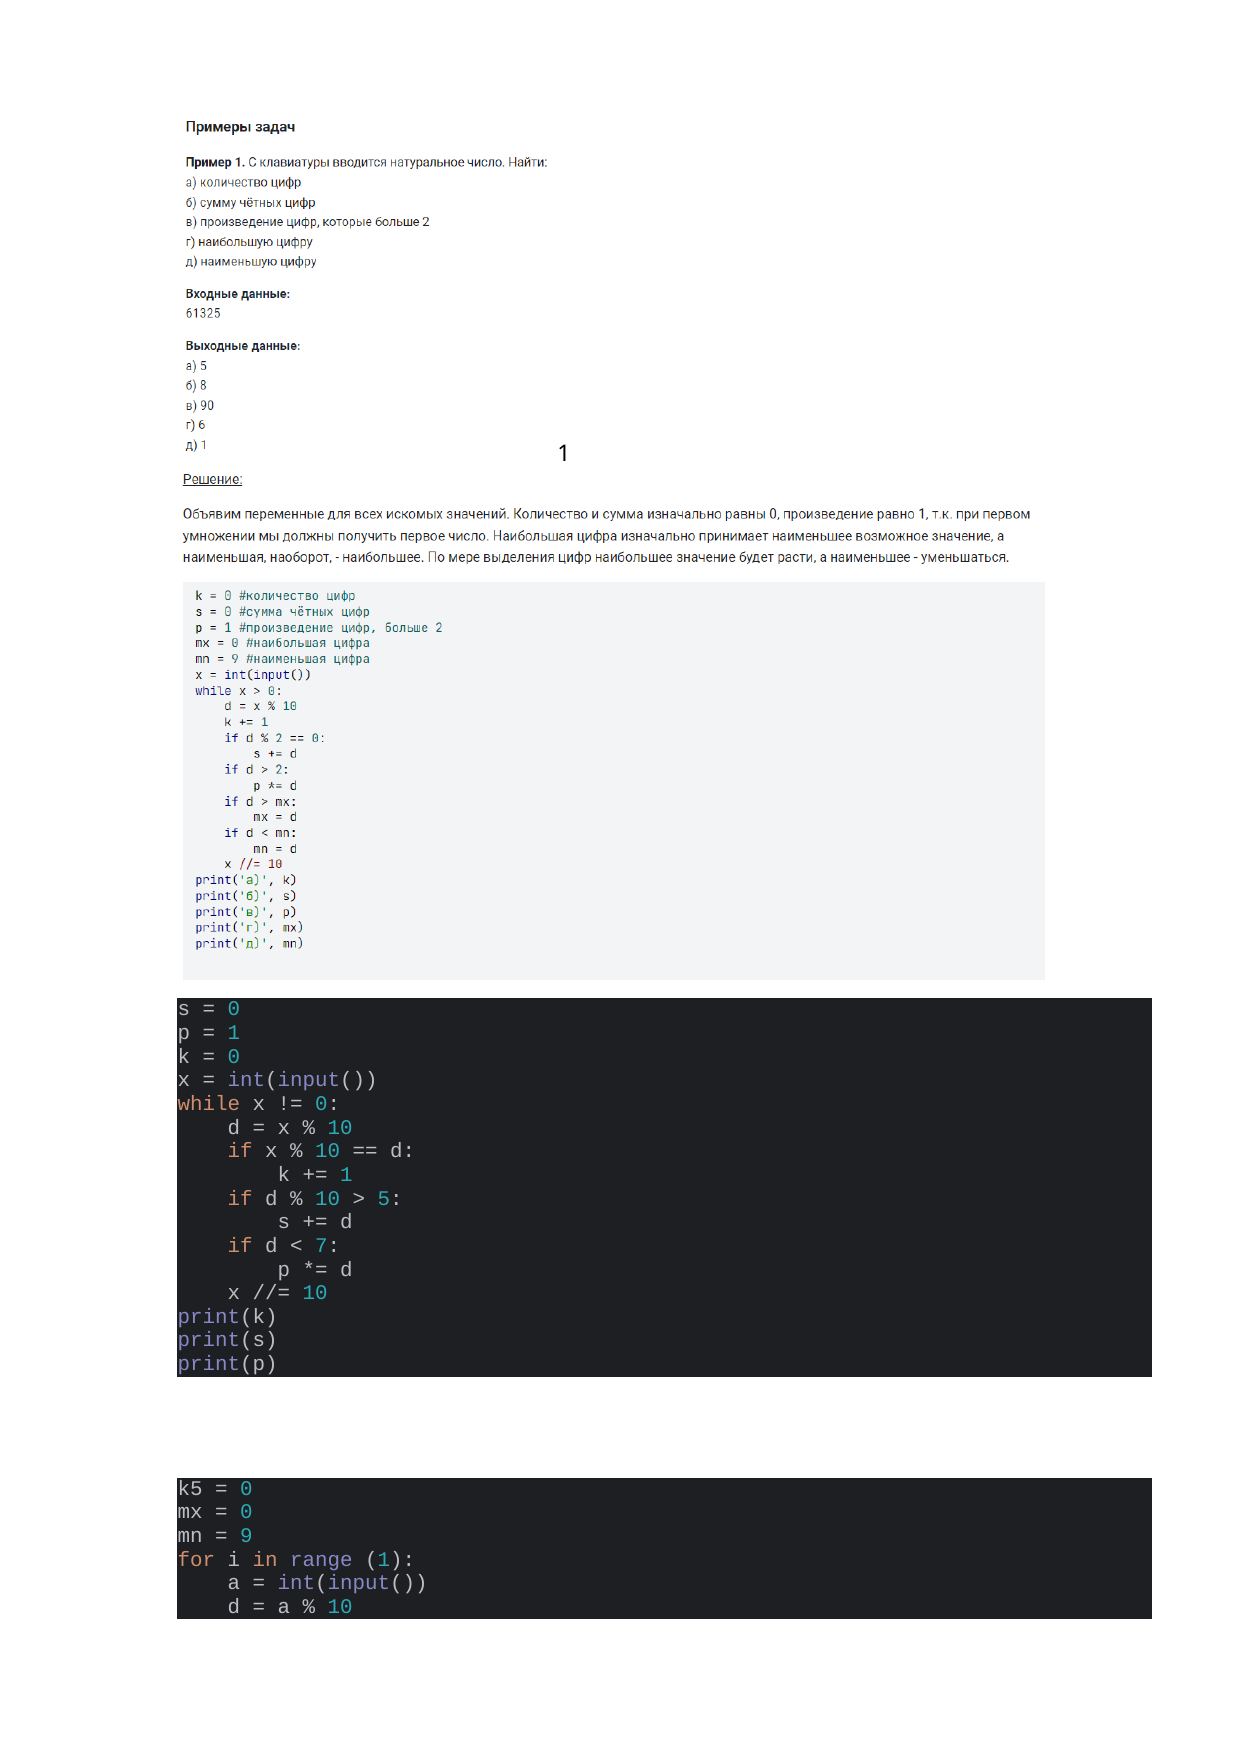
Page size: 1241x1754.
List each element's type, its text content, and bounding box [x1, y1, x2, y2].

text s = 0 p = 1 k = 0 x = int(input()) while x != 0: d = x % 10 if x % 10 == d: k += 1 if d % 10 > 5: s += d if d < 7: p *= d x //= 10 print(k) print(s) print(p) [177, 998, 1152, 1377]
picture [177, 118, 558, 462]
picture [177, 470, 1059, 980]
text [177, 1478, 1152, 1619]
